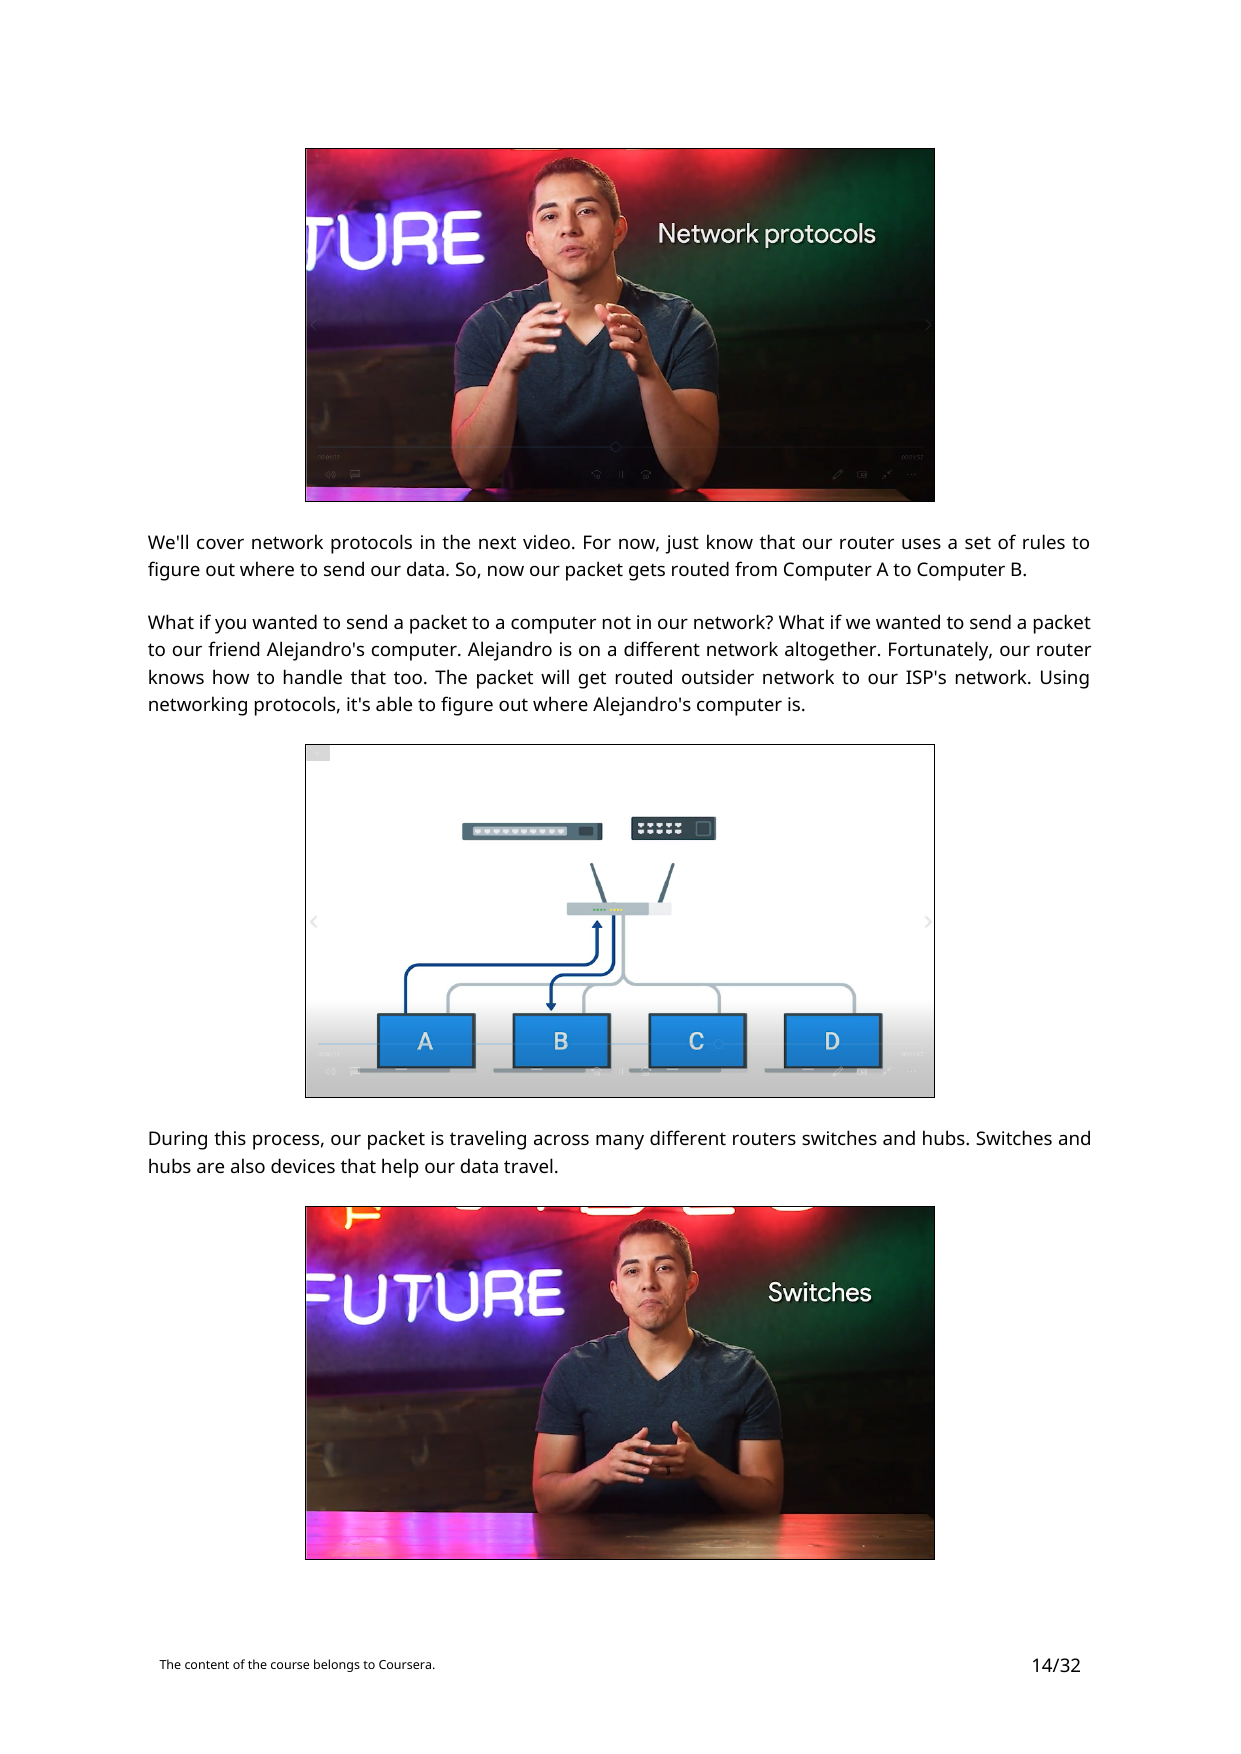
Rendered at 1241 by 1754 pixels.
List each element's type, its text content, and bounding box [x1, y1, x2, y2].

text During this process, our packet is traveling across many different routers switches and hubs. Switches and hubs are also devices that help our data travel. [148, 1126, 1093, 1178]
text What if you wanted to send a packet to a computer not in our network? What if we wanted to send a packet to our friend Alejandro's computer. Alejandro is on a different network altogether. Fortunately, our router knows how to handle that too. The packet will get routed outsider network to our ISP's network. Using networking protocols, it's able to figure out where Alejandro's computer is. [148, 609, 1093, 717]
text We'll cover network protocols in the next video. For now, just know that our router uses a set of rules to figure out where to send our data. So, now our packet gets routed from Computer A to Computer B. [148, 529, 1093, 582]
picture [306, 149, 934, 501]
picture [306, 745, 934, 1097]
picture [306, 1207, 934, 1559]
